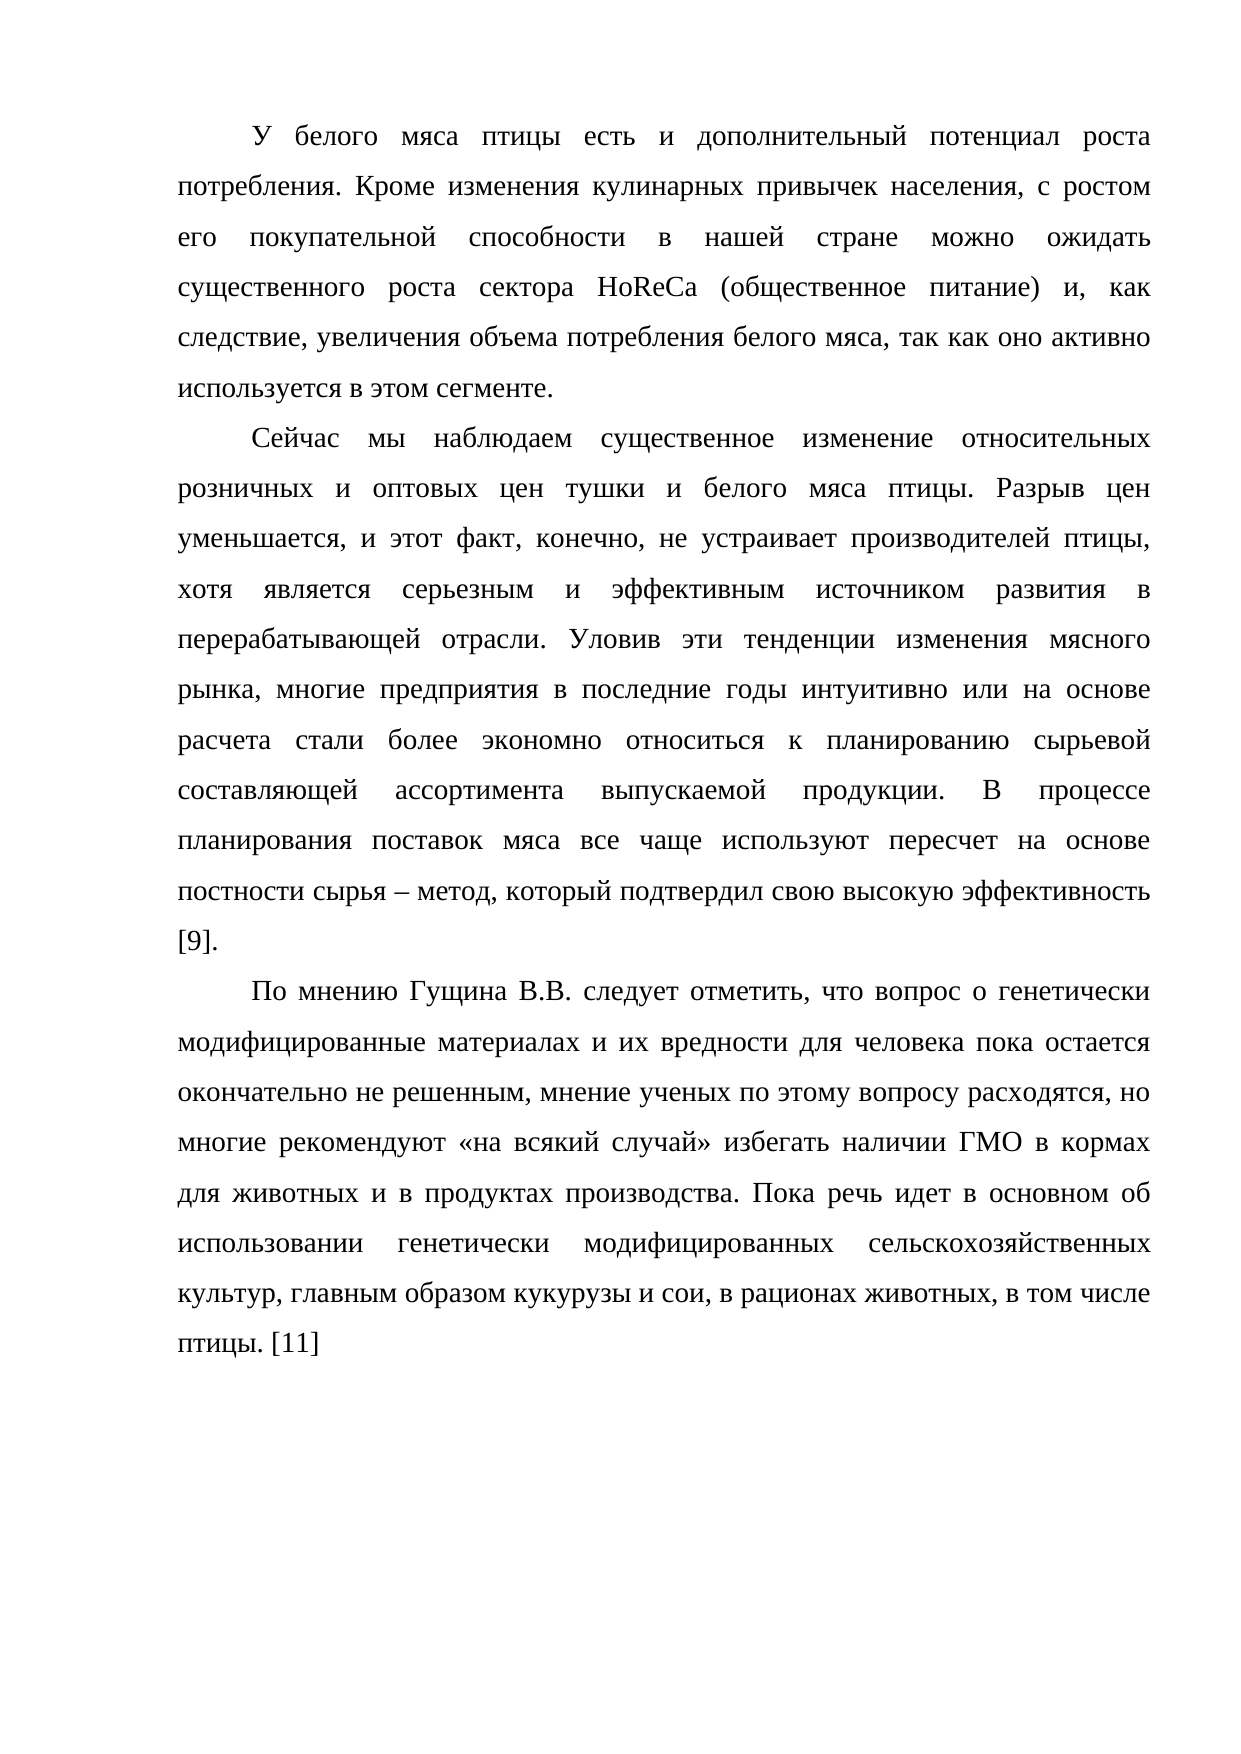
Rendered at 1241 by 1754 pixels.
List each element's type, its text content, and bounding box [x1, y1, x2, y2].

text По мнению Гущина В.В. следует отметить, что вопрос о генетически модифицированные материалах и их вредности для человека пока остается окончательно не решенным, мнение ученых по этому вопросу расходятся, но многие рекомендуют «на всякий случай» избегать наличии ГМО в кормах для животных и в продуктах производства. Пока речь идет в основном об использовании генетически модифицированных сельскохозяйственных культур, главным образом кукурузы и сои, в рационах животных, в том числе птицы. [11] [177, 973, 1152, 1359]
text У белого мяса птицы есть и дополнительный потенциал роста потребления. Кроме изменения кулинарных привычек населения, с ростом его покупательной способности в нашей стране можно ожидать существенного роста сектора HoReCa (общественное питание) и, как следствие, увеличения объема потребления белого мяса, так как оно активно используется в этом сегменте. [177, 118, 1152, 403]
text Сейчас мы наблюдаем существенное изменение относительных розничных и оптовых цен тушки и белого мяса птицы. Разрыв цен уменьшается, и этот факт, конечно, не устраивает производителей птицы, хотя является серьезным и эффективным источником развития в перерабатывающей отрасли. Уловив эти тенденции изменения мясного рынка, многие предприятия в последние годы интуитивно или на основе расчета стали более экономно относиться к планированию сырьевой составляющей ассортимента выпускаемой продукции. В процессе планирования поставок мяса все чаще используют пересчет на основе постности сырья – метод, который подтвердил свою высокую эффективность [9]. [177, 420, 1152, 957]
